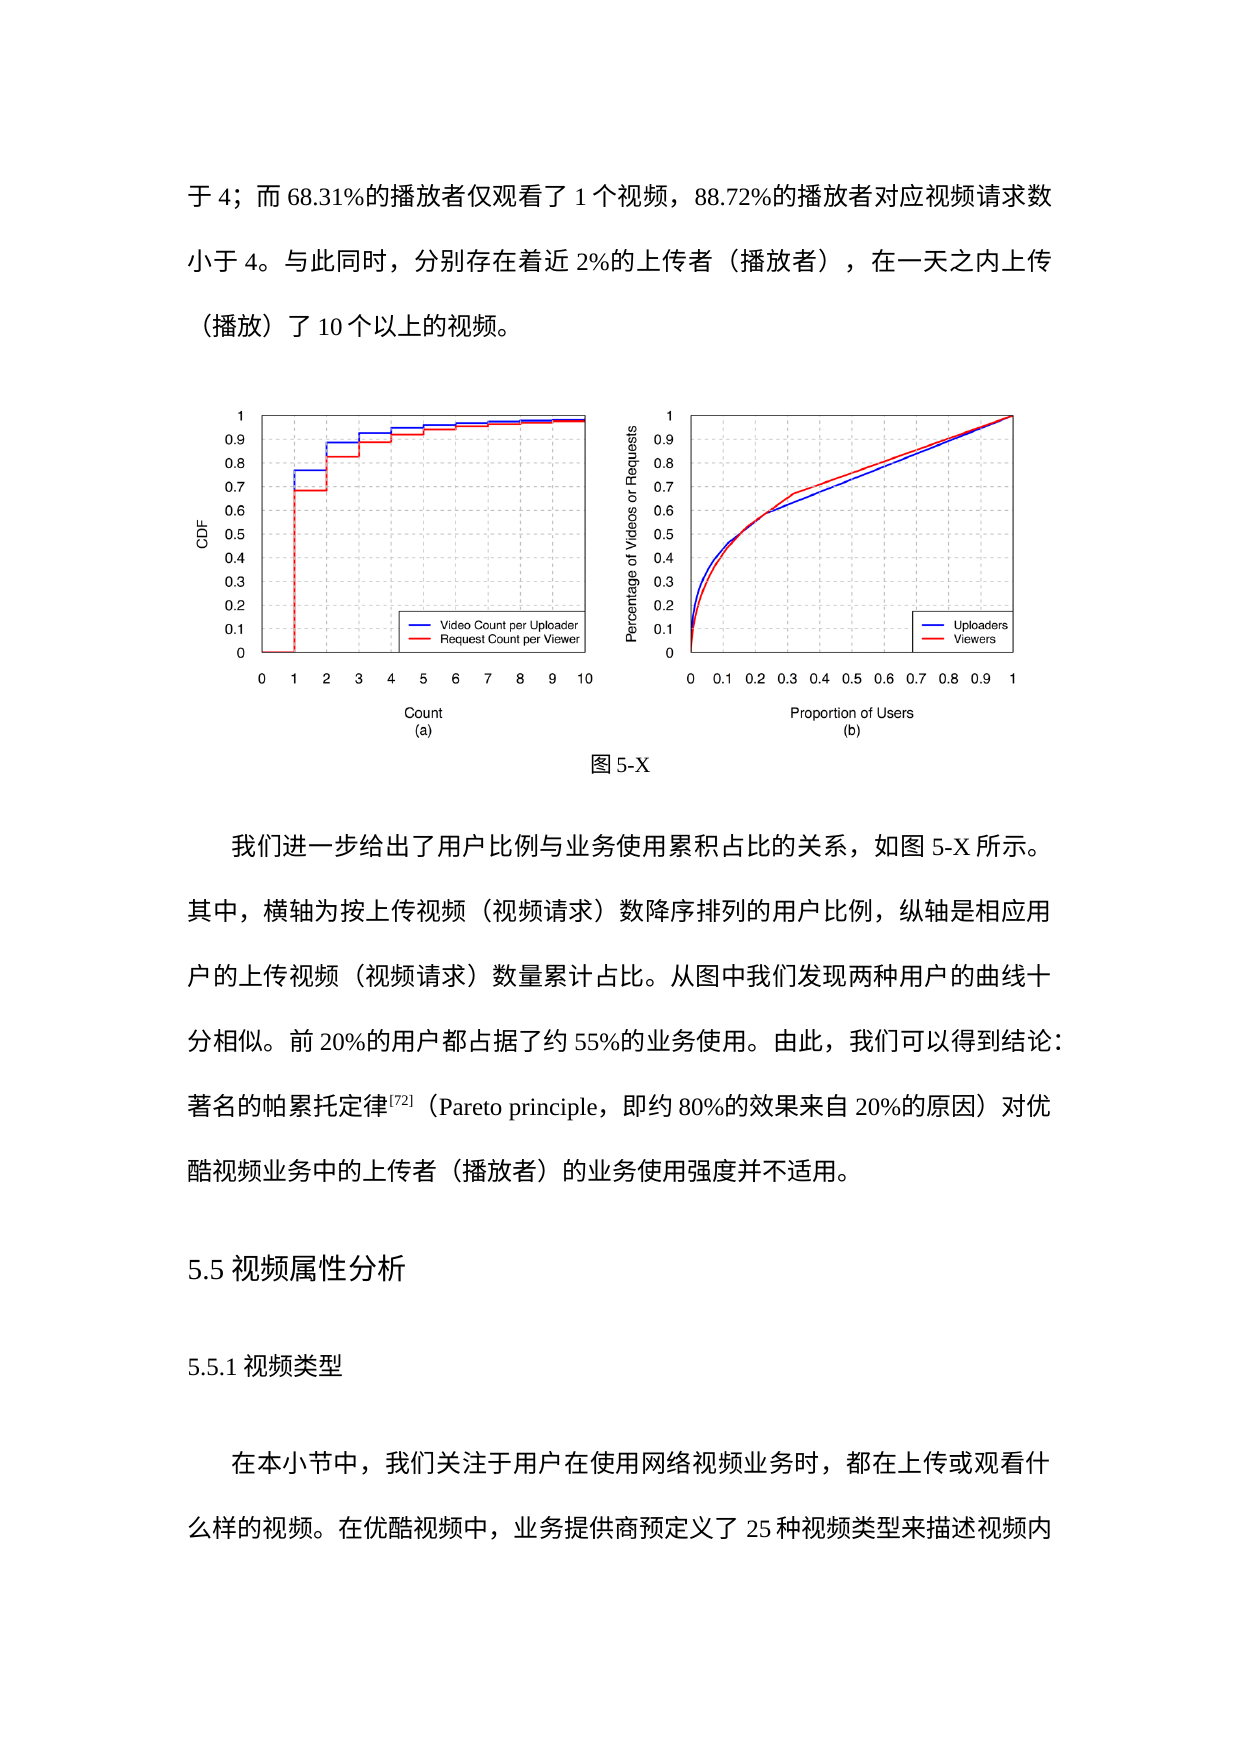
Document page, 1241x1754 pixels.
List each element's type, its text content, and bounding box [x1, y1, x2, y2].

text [187, 162, 1053, 357]
text 图5-X [187, 747, 1053, 779]
picture [192, 397, 1049, 740]
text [187, 1429, 1053, 1559]
text 视频类型 [187, 1332, 1053, 1397]
text 我们进一步给出了用户比例与业务使用累积占比的关系，如图5-X所示。其中，横轴为按上传视频（视频请求）数降序排列的用户比例，纵轴是相应用户的上传视频（视频请求）数量累计占比。从图中我们发现两种用户的曲线十分相似。前20%的用户都占据了约55%的业务使用。由此，我们可以得到结论：著名的帕累托定律[72]（Pareto principle，即约80%的效果来自20%的原因）对优酷视频业务中的上传者（播放者）的业务使用强度并不适用。 [187, 812, 1053, 1202]
text 视频属性分析 [187, 1234, 1053, 1299]
